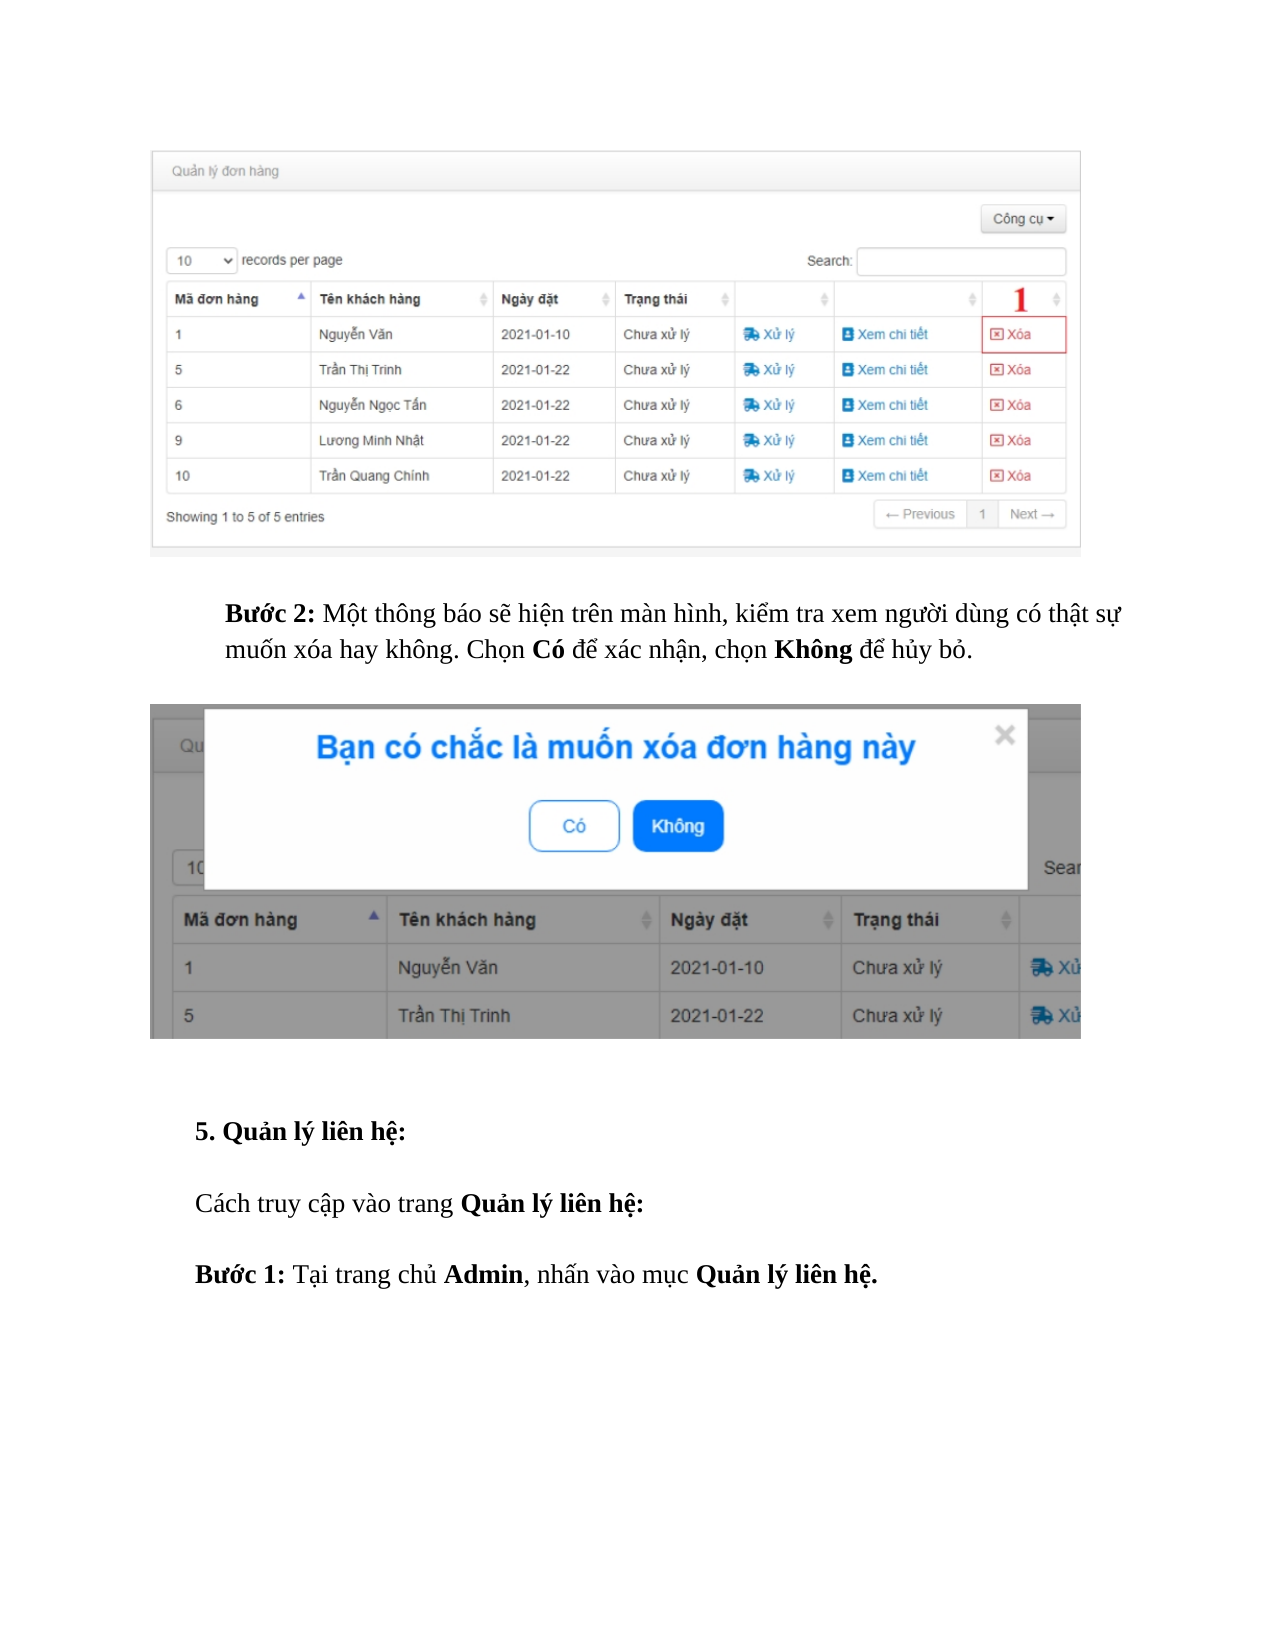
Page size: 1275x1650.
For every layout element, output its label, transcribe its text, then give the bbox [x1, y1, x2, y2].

picture [150, 150, 1082, 558]
text Bước 2: Một thông báo sẽ hiện trên màn hình, kiểm tra xem người dùng có thật sự muốn xóa hay không. Chọn Có để xác nhận, chọn Không để hủy bỏ. [225, 598, 1125, 664]
picture [150, 704, 1082, 1040]
list Bước 1: Tại trang chủ Admin, nhấn vào mục Quản lý liên hệ. [195, 1258, 1125, 1289]
list Cách truy cập vào trang Quản lý liên hệ: [195, 1187, 1125, 1218]
list 5. Quản lý liên hệ: [195, 1115, 1125, 1146]
